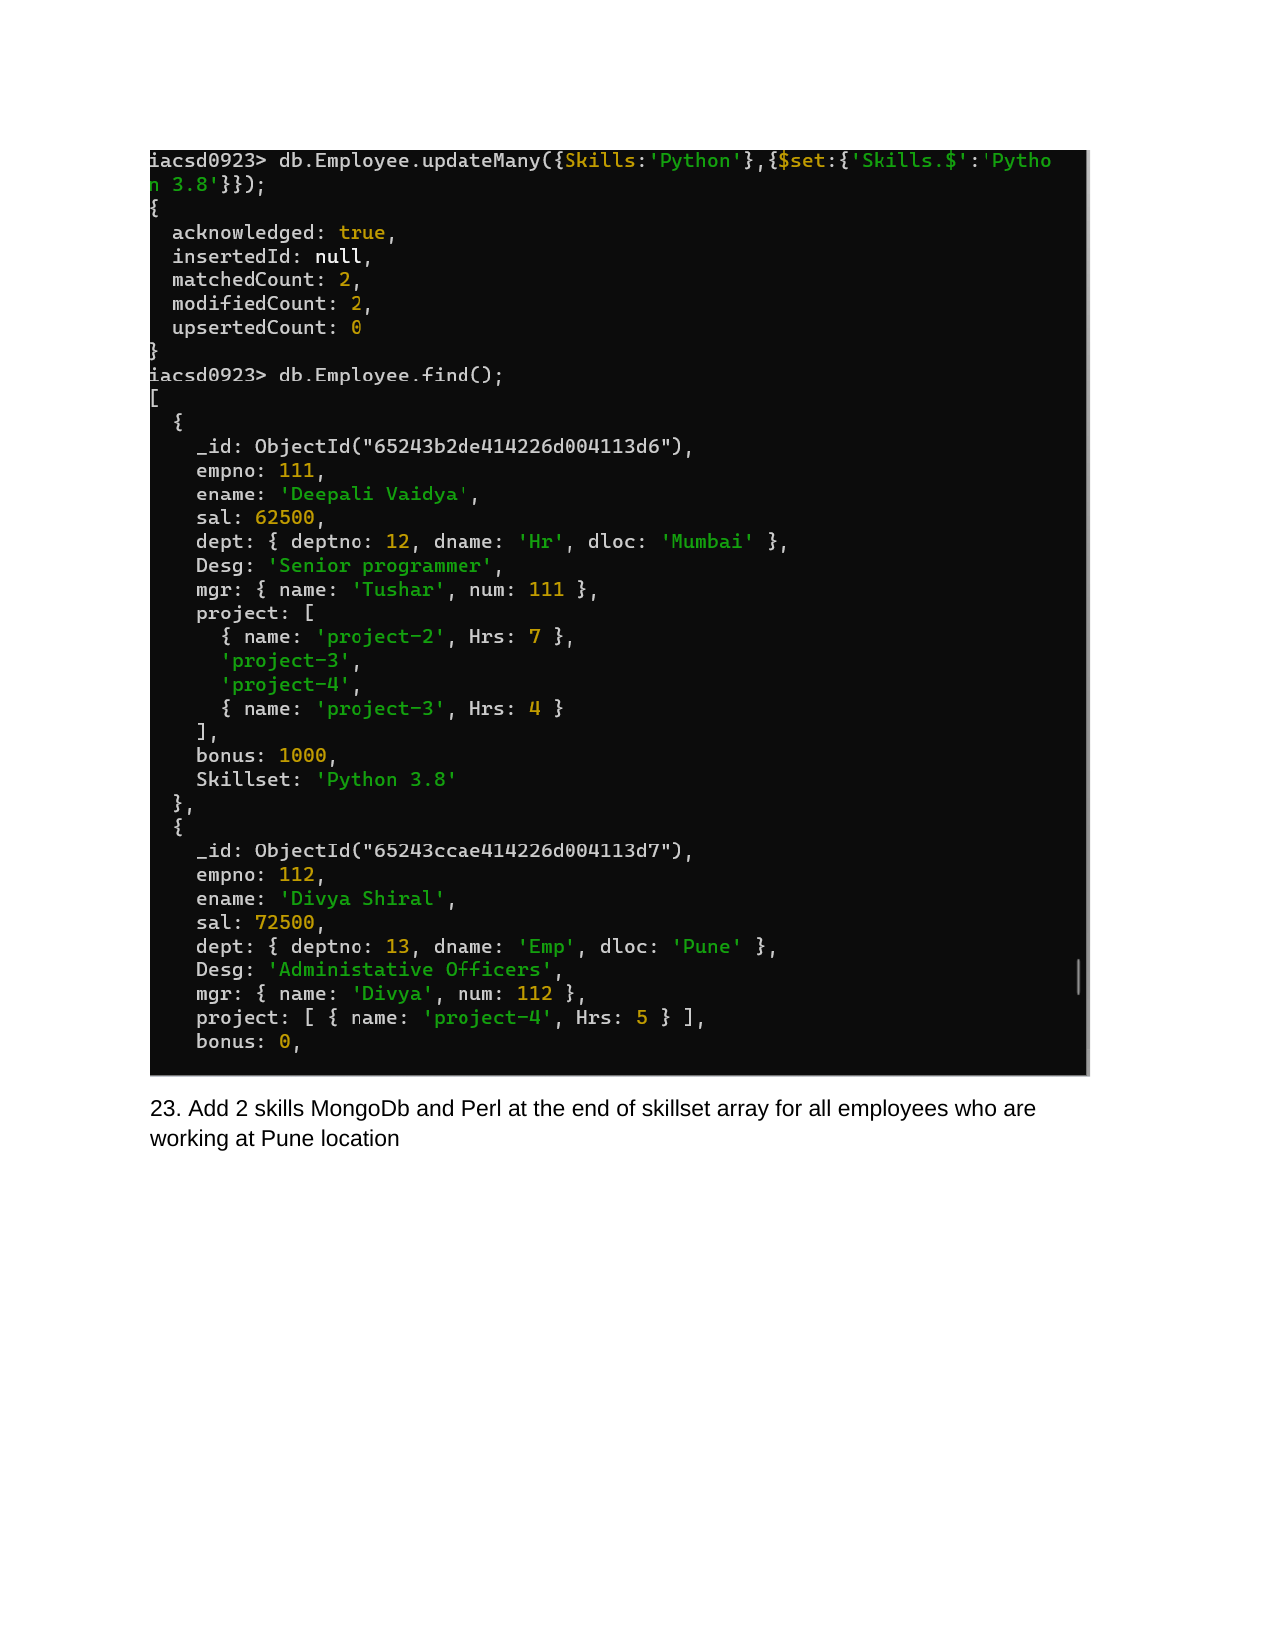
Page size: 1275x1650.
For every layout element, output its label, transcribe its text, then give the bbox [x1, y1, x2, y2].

text 23. Add 2 skills MongoDb and Perl at the end of skillset array for all employees who are [150, 1095, 1125, 1121]
picture [150, 150, 1091, 1077]
text working at Pune location [150, 1125, 1125, 1152]
